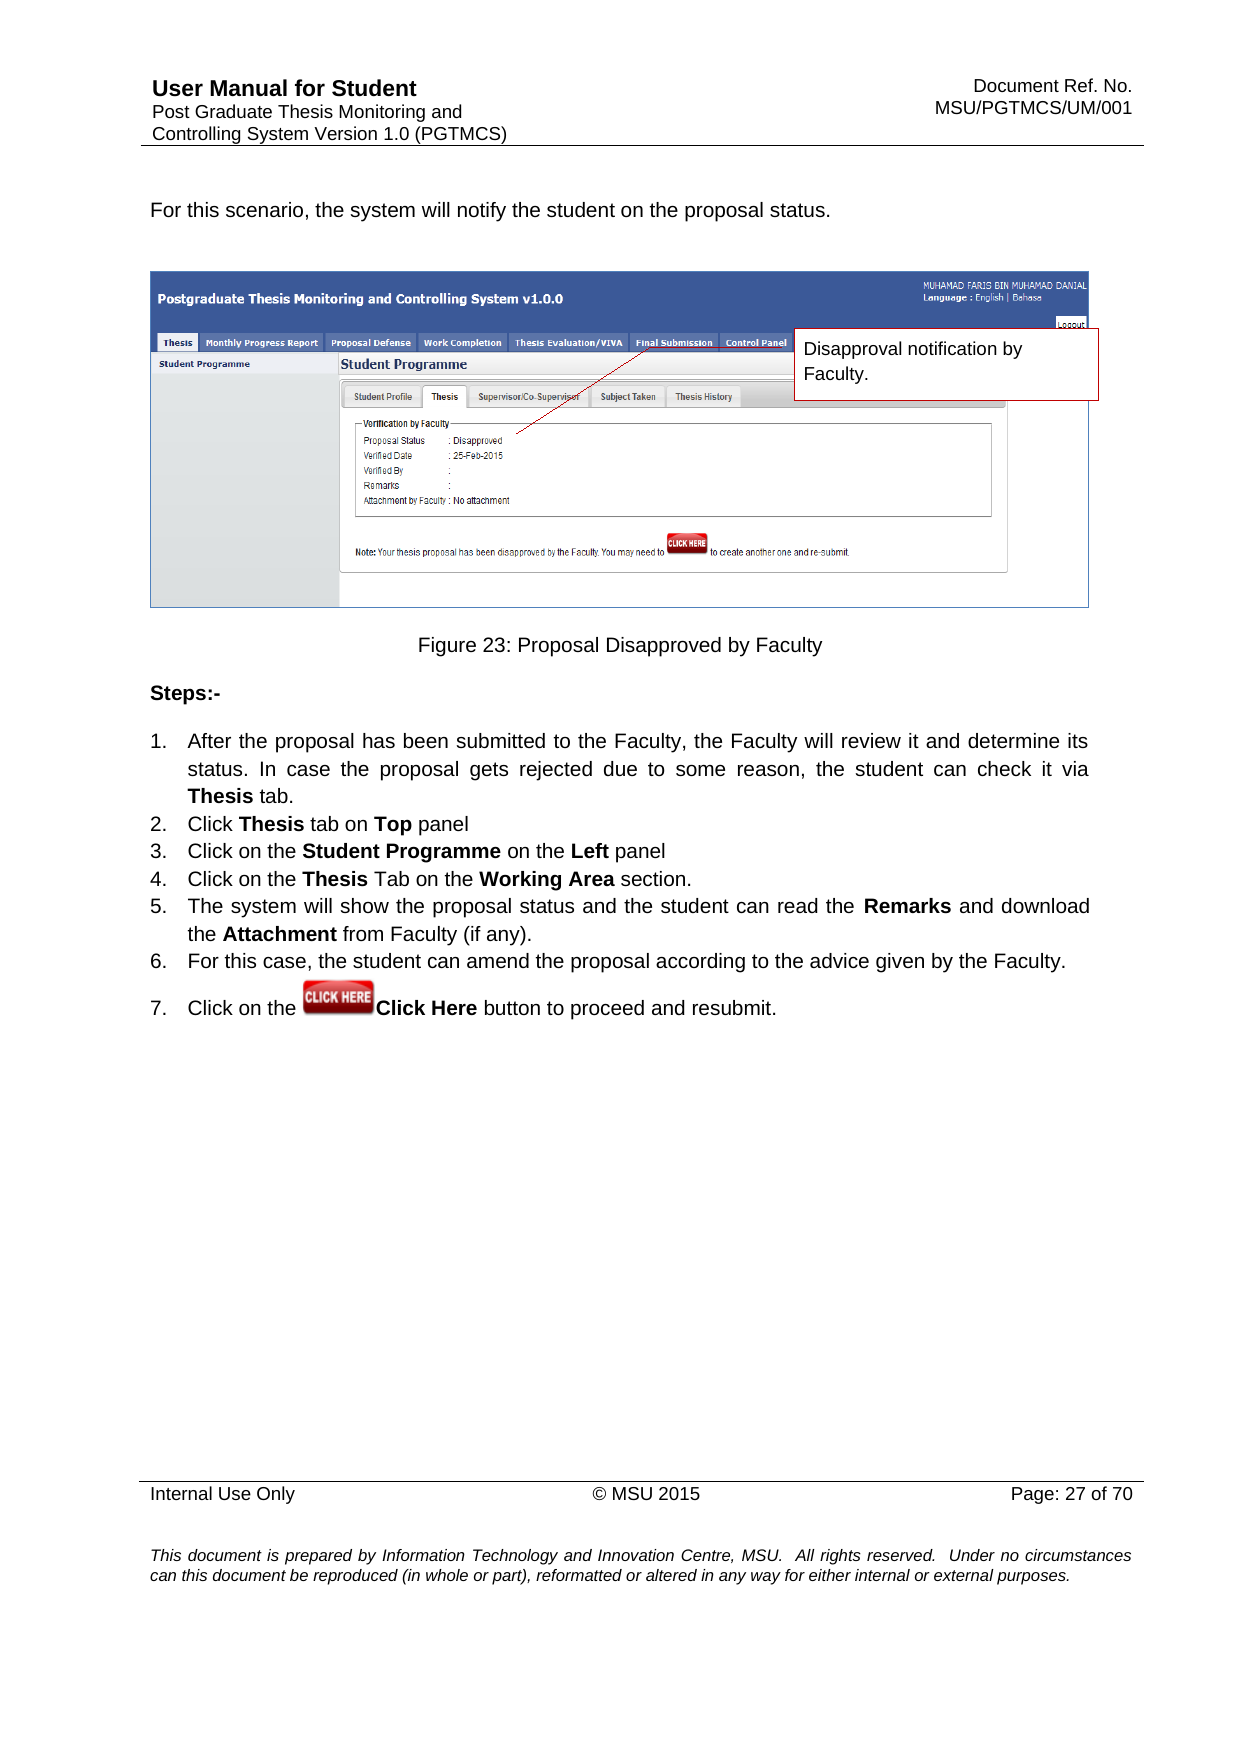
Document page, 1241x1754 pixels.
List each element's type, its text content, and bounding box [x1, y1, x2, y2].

picture [302, 976, 376, 1016]
list After the proposal has been submitted to the Faculty, the Faculty will review it and determine its status. In case the proposal gets rejected due to some reason, the student can check it via Thesis tab. [150, 729, 1090, 808]
list For this case, the student can amend the proposal according to the advice given by the Faculty. [150, 949, 1090, 973]
list Click on the Thesis Tab on the Working Area section. [150, 867, 1090, 891]
text Steps:- [150, 681, 1090, 705]
list Click Thesis tab on Top panel [150, 812, 1090, 836]
picture [151, 272, 1088, 607]
text For this scenario, the system will notify the student on the proposal status. [150, 198, 1090, 222]
list The system will show the proposal status and the student can read the Remarks and download the Attachment from Faculty (if any). [150, 894, 1090, 946]
text Figure 23: Proposal Disapproved by Faculty [150, 632, 1090, 656]
list Click on the Student Programme on the Left panel [150, 839, 1090, 863]
list Click on the Click Here button to proceed and resubmit. [150, 977, 1090, 1020]
